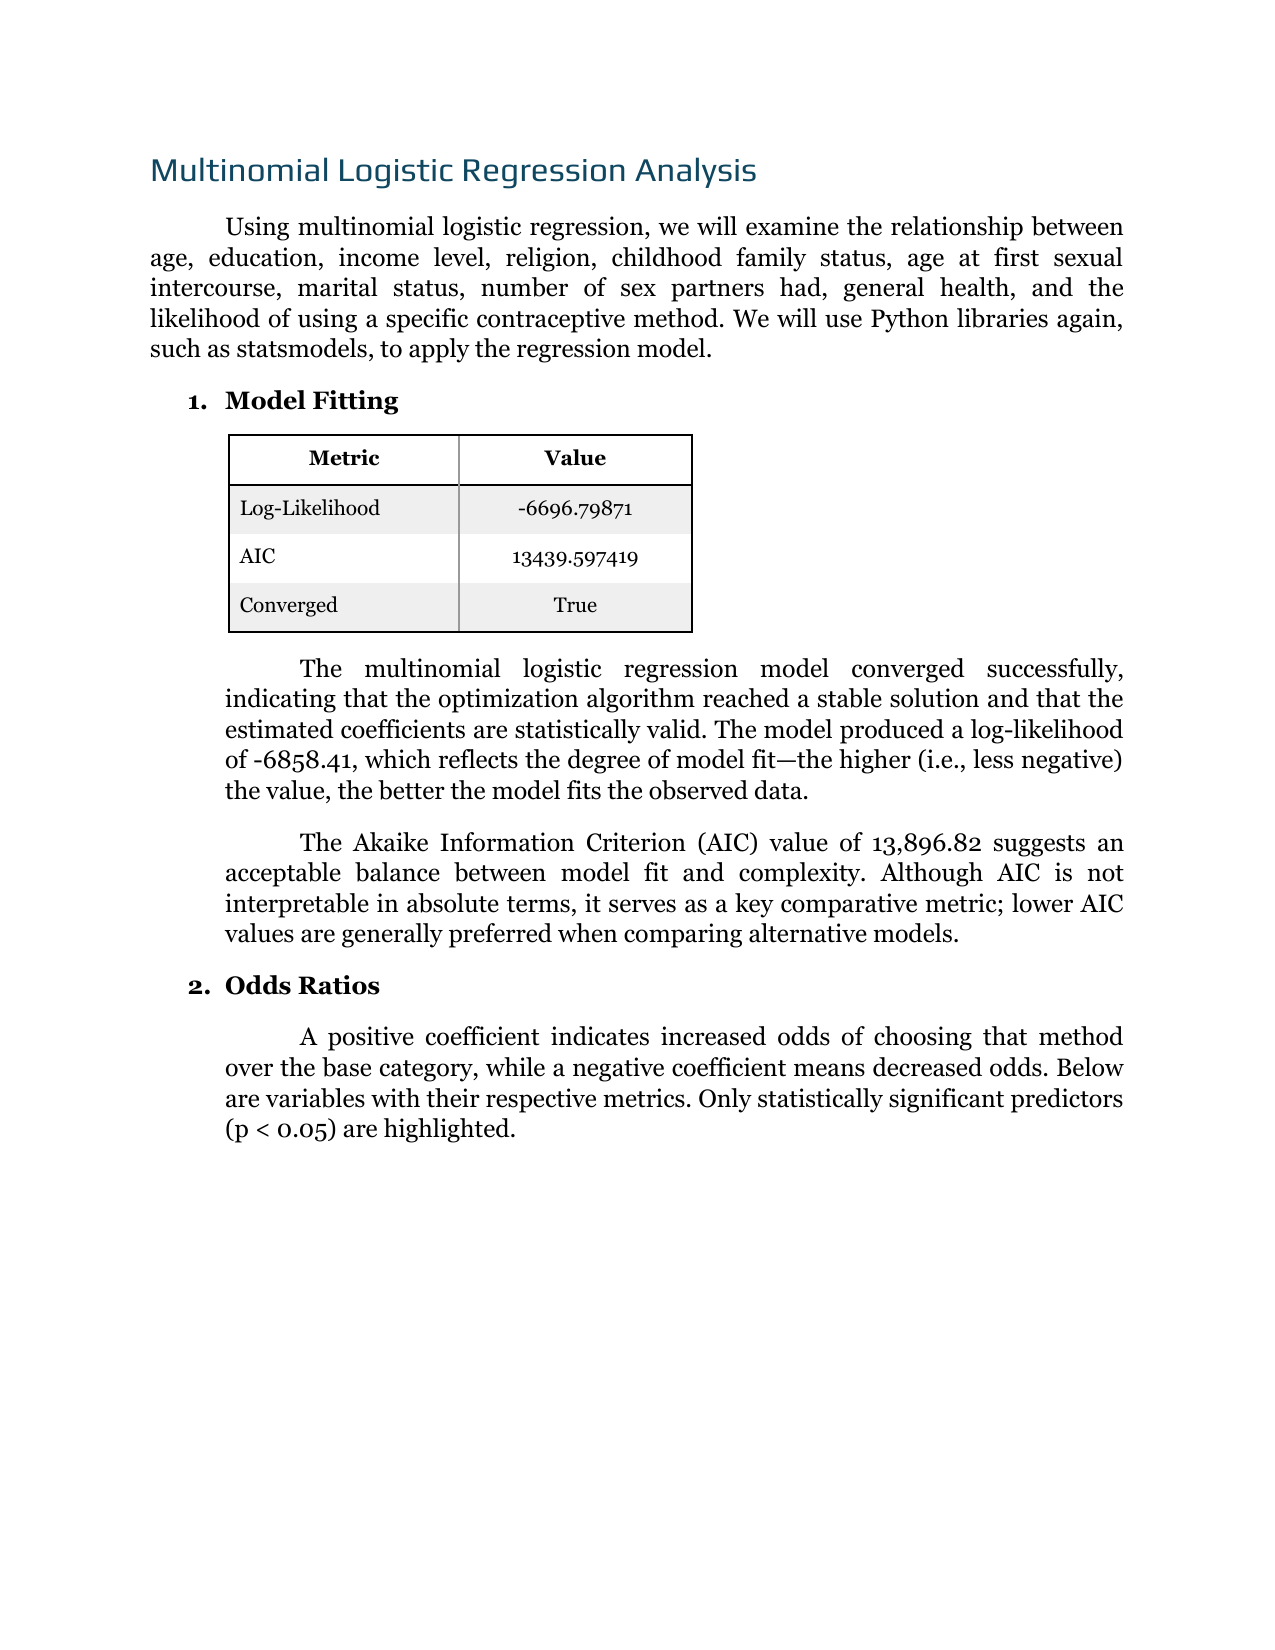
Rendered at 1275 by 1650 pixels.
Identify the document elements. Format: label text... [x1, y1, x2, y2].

table_header Metric [230, 436, 458, 484]
list Model Fitting [187, 386, 1125, 415]
table_cell Converged [230, 583, 458, 631]
table_cell Log-Likelihood [230, 486, 458, 534]
table_cell -6696.79871 [460, 486, 691, 534]
subtitle Multinomial Logistic Regression Analysis [150, 150, 1125, 188]
text A positive coefficient indicates increased odds of choosing that method over the base category, while a negative coefficient means decreased odds. Below are variables with their respective metrics. Only statistically significant predictors (p < 0.05) are highlighted. [225, 1023, 1125, 1143]
table_cell 13439.597419 [460, 535, 691, 583]
text Using multinomial logistic regression, we will examine the relationship between age, education, income level, religion, childhood family status, age at first sexual intercourse, marital status, number of sex partners had, general health, and the likelihood of using a specific contraceptive method. We will use Python libraries again, such as statsmodels, to apply the regression model. [150, 212, 1125, 363]
table_header Value [460, 436, 691, 484]
text The Akaike Information Criterion (AIC) value of 13,896.82 suggests an acceptable balance between model fit and complexity. Although AIC is not interpretable in absolute terms, it serves as a key comparative metric; lower AIC values are generally preferred when comparing alternative models. [225, 828, 1125, 948]
list Odds Ratios [187, 971, 1125, 1000]
table_cell True [460, 583, 691, 631]
text The multinomial logistic regression model converged successfully, indicating that the optimization algorithm reached a stable solution and that the estimated coefficients are statistically valid. The model produced a log-likelihood of -6858.41, which reflects the degree of model fit—the higher (i.e., less negative) the value, the better the model fits the observed data. [225, 654, 1125, 805]
table_cell AIC [230, 535, 458, 583]
